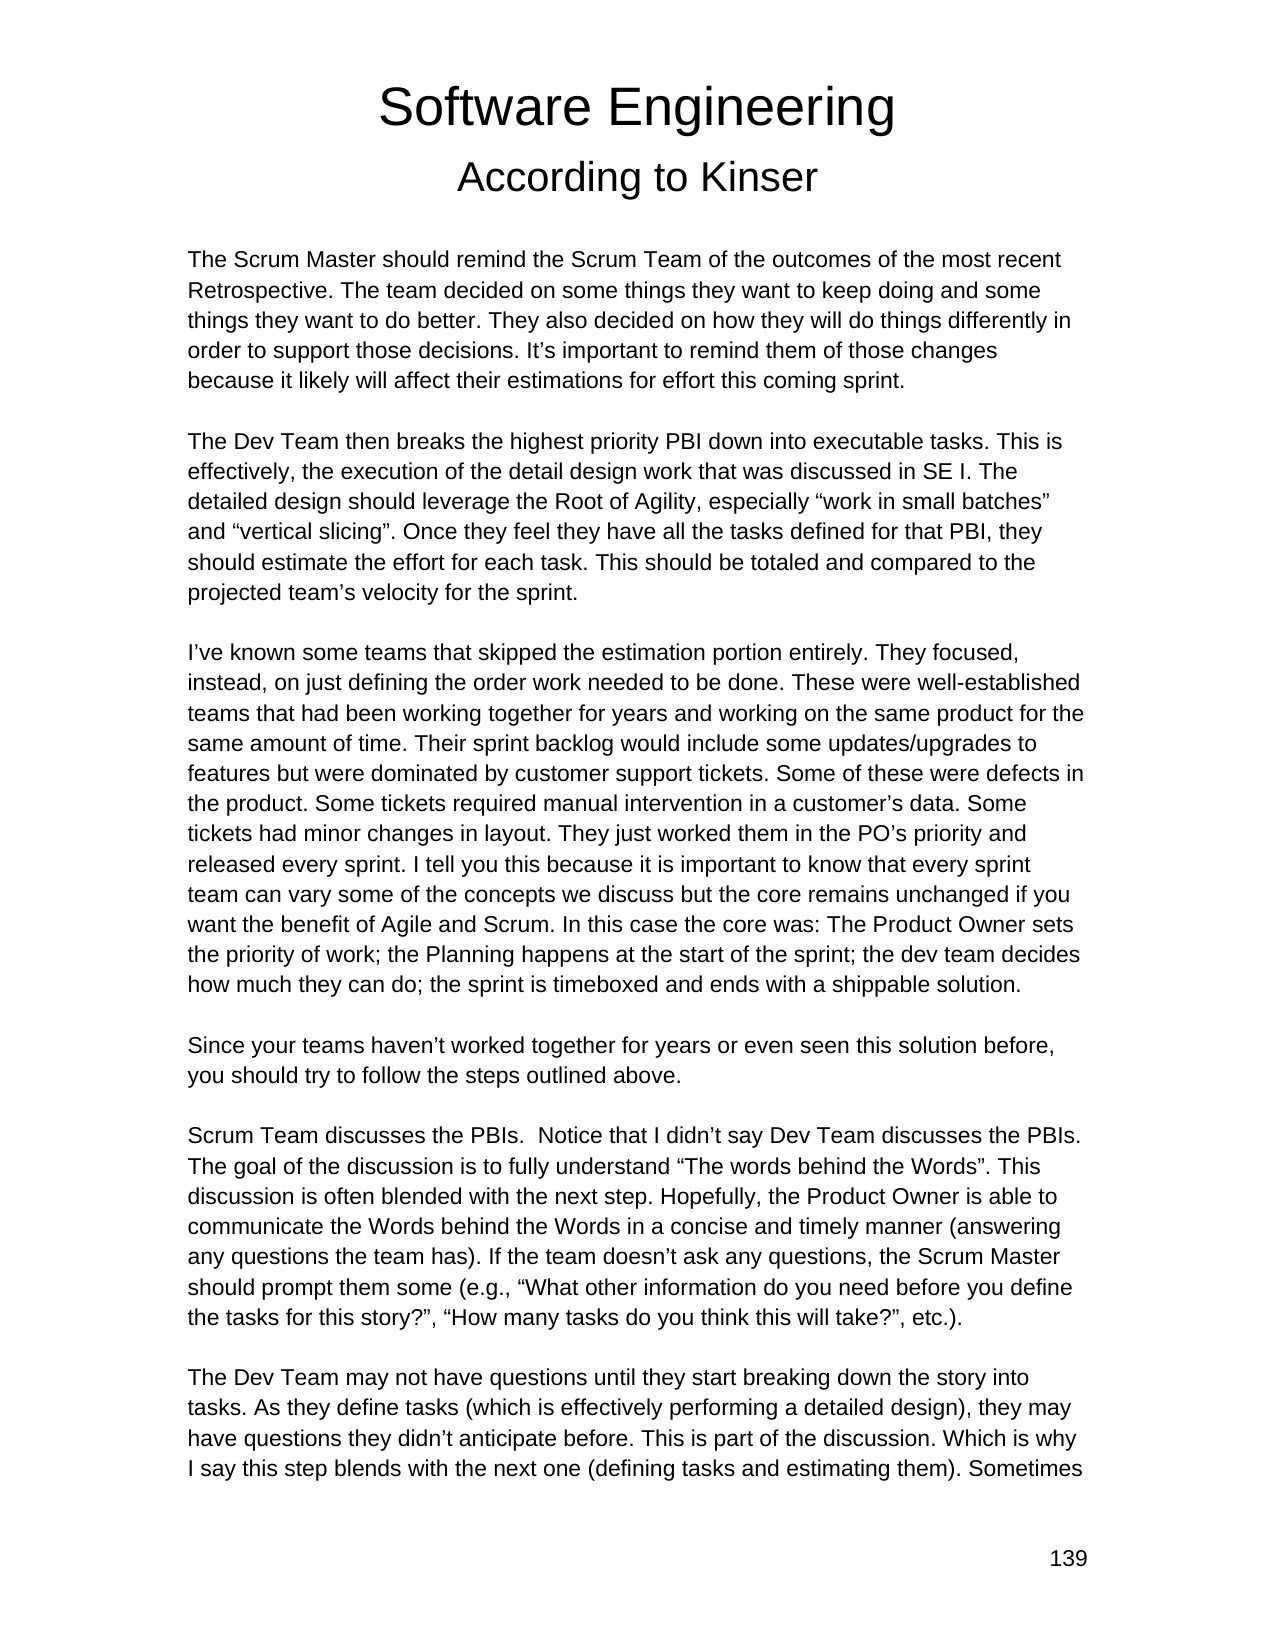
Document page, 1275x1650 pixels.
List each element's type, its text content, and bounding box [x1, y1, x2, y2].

text I’ve known some teams that skipped the estimation portion entirely. They focused, instead, on just defining the order work needed to be done. These were well-established teams that had been working together for years and working on the same product for the same amount of time. Their sprint backlog would include some updates/upgrades to features but were dominated by customer support tickets. Some of these were defects in the product. Some tickets required manual intervention in a customer’s data. Some tickets had minor changes in layout. They just worked them in the PO’s priority and released every sprint. I tell you this because it is important to know that every sprint team can vary some of the concepts we discuss but the core remains unchanged if you want the benefit of Agile and Scrum. In this case the core was: The Product Owner sets the priority of work; the Planning happens at the start of the sprint; the dev team decides how much they can do; the sprint is timeboxed and ends with a shippable solution. [187, 639, 1087, 998]
text Scrum Team discusses the PBIs. Notice that I didn’t say Dev Team discusses the PBIs. The goal of the discussion is to fully understand “The words behind the Words”. This discussion is often blended with the next step. Hopefully, the Product Owner is able to communicate the Words behind the Words in a concise and timely manner (answering any questions the team has). If the team doesn’t ask any questions, the Scrum Master should prompt them some (e.g., “What other information do you need before you define the tasks for this story?”, “How many tasks do you think this will take?”, etc.). [187, 1122, 1087, 1330]
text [187, 1364, 1087, 1481]
text The Dev Team then breaks the highest priority PBI down into executable tasks. This is effectively, the execution of the detail design work that was discussed in SE I. The detailed design should leverage the Root of Agility, especially “work in small batches” and “vertical slicing”. Once they feel they have all the tasks defined for that PBI, they should estimate the effort for each task. This should be totaled and compared to the projected team’s velocity for the sprint. [187, 428, 1087, 605]
text Since your teams haven’t worked together for years or even seen this solution before, you should try to follow the steps outlined above. [187, 1032, 1087, 1088]
text The Scrum Master should remind the Scrum Team of the outcomes of the most recent Retrospective. The team decided on some things they want to keep doing and some things they want to do better. They also decided on how they will do things differently in order to support those decisions. It’s important to remind them of those changes because it likely will affect their estimations for effort this coming sprint. [187, 246, 1087, 394]
